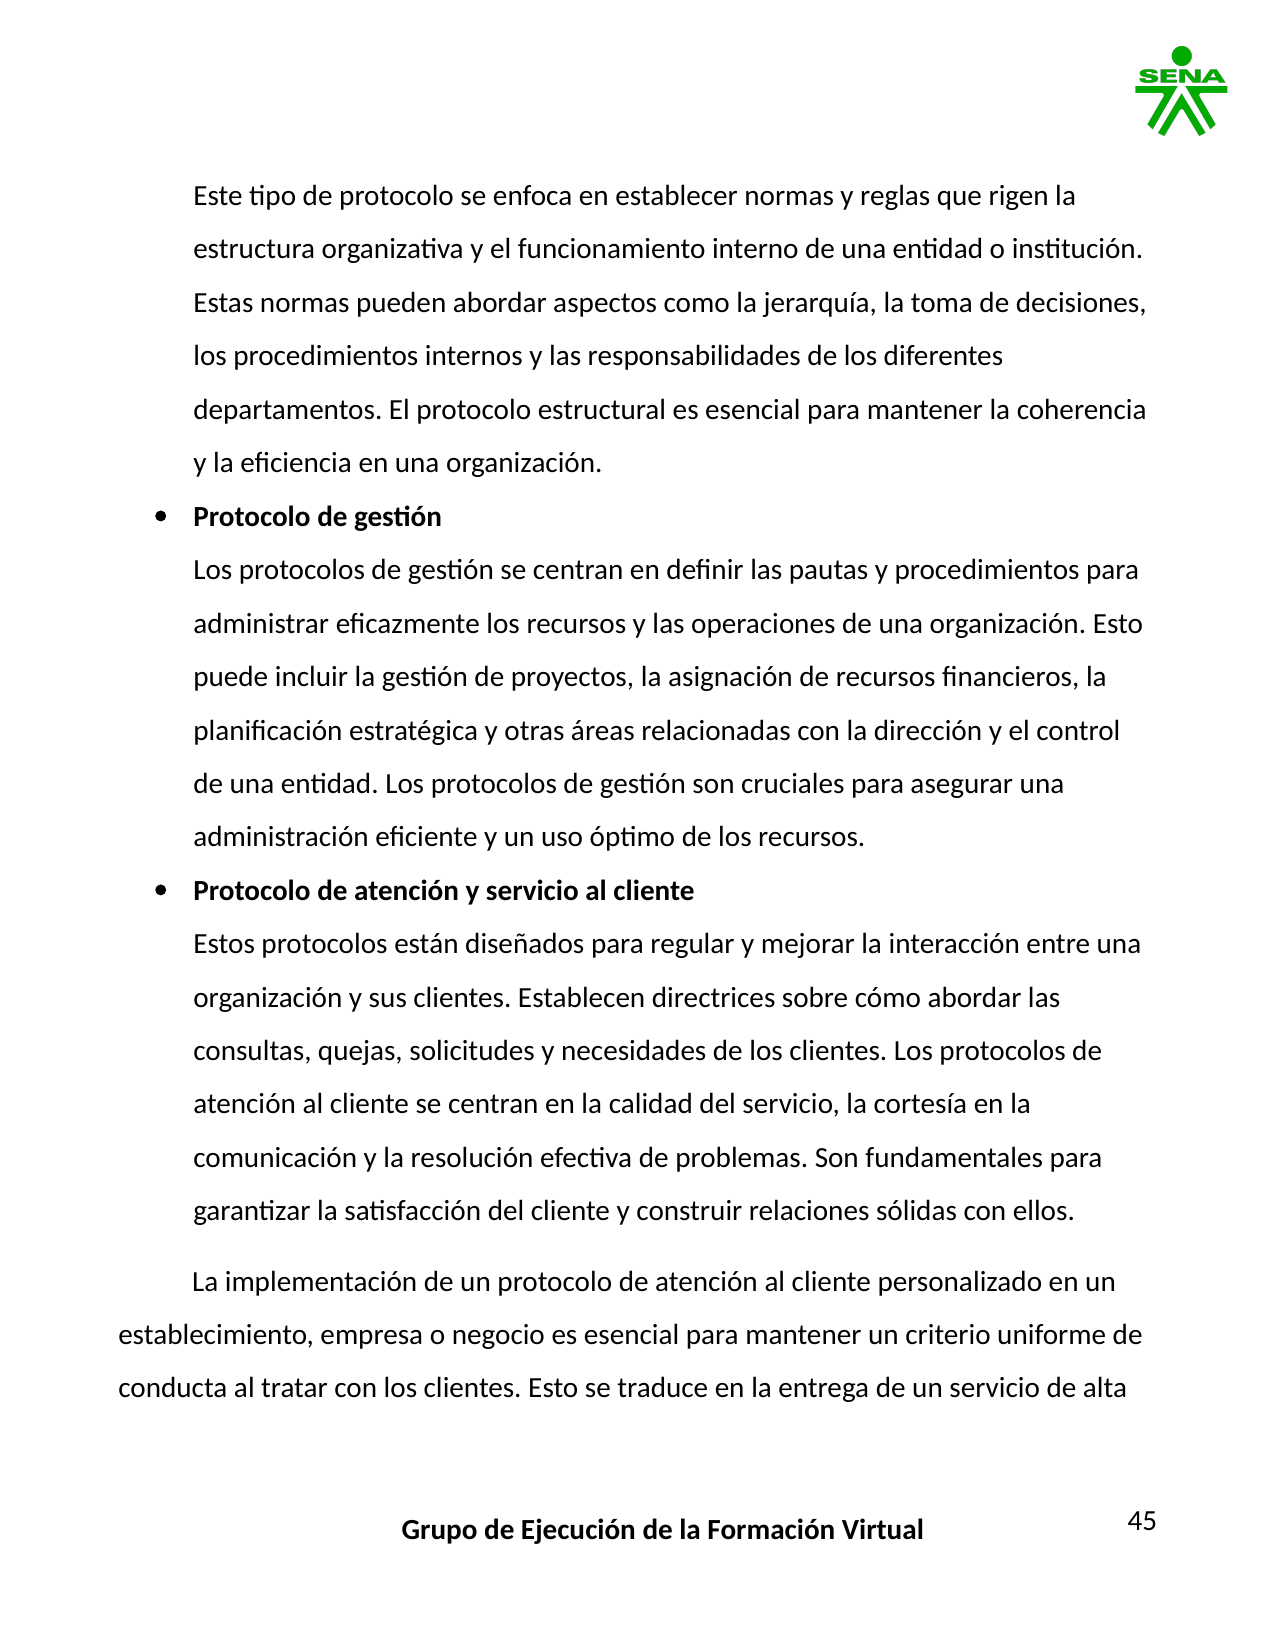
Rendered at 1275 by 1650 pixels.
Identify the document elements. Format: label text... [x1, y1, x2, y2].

list Protocolo de gestión [156, 498, 1157, 533]
list Los protocolos de gestión se centran en definir las pautas y procedimientos para administrar eficazmente los recursos y las operaciones de una organización. Esto puede incluir la gestión de proyectos, la asignación de recursos financieros, la planificación estratégica y otras áreas relacionadas con la dirección y el control de una entidad. Los protocolos de gestión son cruciales para asegurar una administración eficiente y un uso óptimo de los recursos. [193, 551, 1157, 854]
picture [1135, 46, 1228, 136]
list Este tipo de protocolo se enfoca en establecer normas y reglas que rigen la estructura organizativa y el funcionamiento interno de una entidad o institución. Estas normas pueden abordar aspectos como la jerarquía, la toma de decisiones, los procedimientos internos y las responsabilidades de los diferentes departamentos. El protocolo estructural es esencial para mantener la coherencia y la eficiencia en una organización. [193, 177, 1157, 480]
list Protocolo de atención y servicio al cliente [156, 872, 1157, 907]
list Estos protocolos están diseñados para regular y mejorar la interacción entre una organización y sus clientes. Establecen directrices sobre cómo abordar las consultas, quejas, solicitudes y necesidades de los clientes. Los protocolos de atención al cliente se centran en la calidad del servicio, la cortesía en la comunicación y la resolución efectiva de problemas. Son fundamentales para garantizar la satisfacción del cliente y construir relaciones sólidas con ellos. [193, 925, 1157, 1228]
